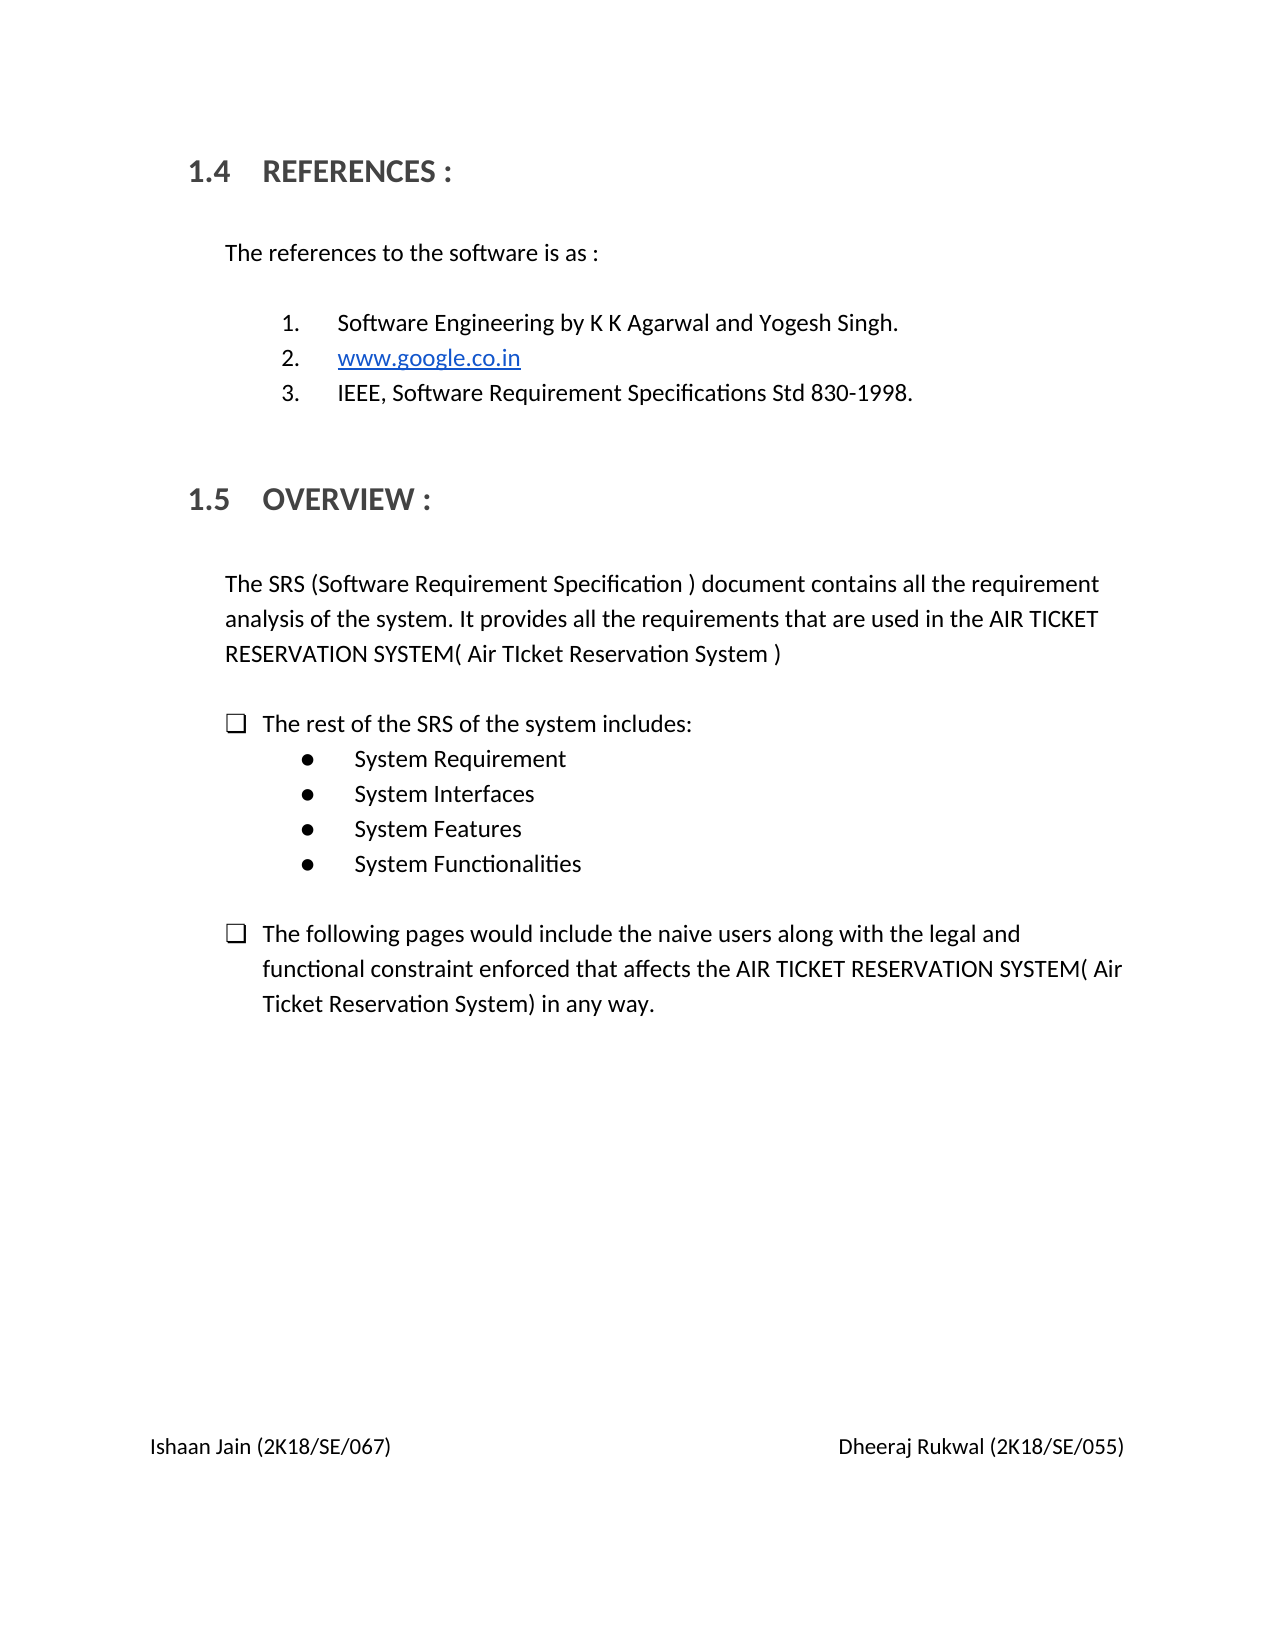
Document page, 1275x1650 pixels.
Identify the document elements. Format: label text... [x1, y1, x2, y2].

text The SRS (Software Requirement Specification ) document contains all the requirement analysis of the system. It provides all the requirements that are used in the AIR TICKET RESERVATION SYSTEM( Air TIcket Reservation System ) [225, 568, 1125, 668]
text Ishaan Jain (2K18/SE/067) Dheeraj Rukwal (2K18/SE/055) [150, 1432, 1125, 1460]
subtitle OVERVIEW : [187, 478, 1125, 518]
list System Functionalities [300, 848, 1125, 878]
list IEEE, Software Requirement Specifications Std 830-1998. [300, 377, 1125, 408]
list www.google.co.in [300, 342, 1125, 373]
list The rest of the SRS of the system includes: [225, 708, 1125, 738]
list System Interfaces [300, 778, 1125, 808]
subtitle REFERENCES : [187, 150, 1125, 191]
list The following pages would include the naive users along with the legal and functional constraint enforced that affects the AIR TICKET RESERVATION SYSTEM( Air Ticket Reservation System) in any way. [225, 918, 1125, 1018]
list System Requirement [300, 743, 1125, 773]
list System Features [300, 813, 1125, 843]
text The references to the software is as : [150, 237, 1125, 268]
list Software Engineering by K K Agarwal and Yogesh Singh. [300, 307, 1125, 338]
